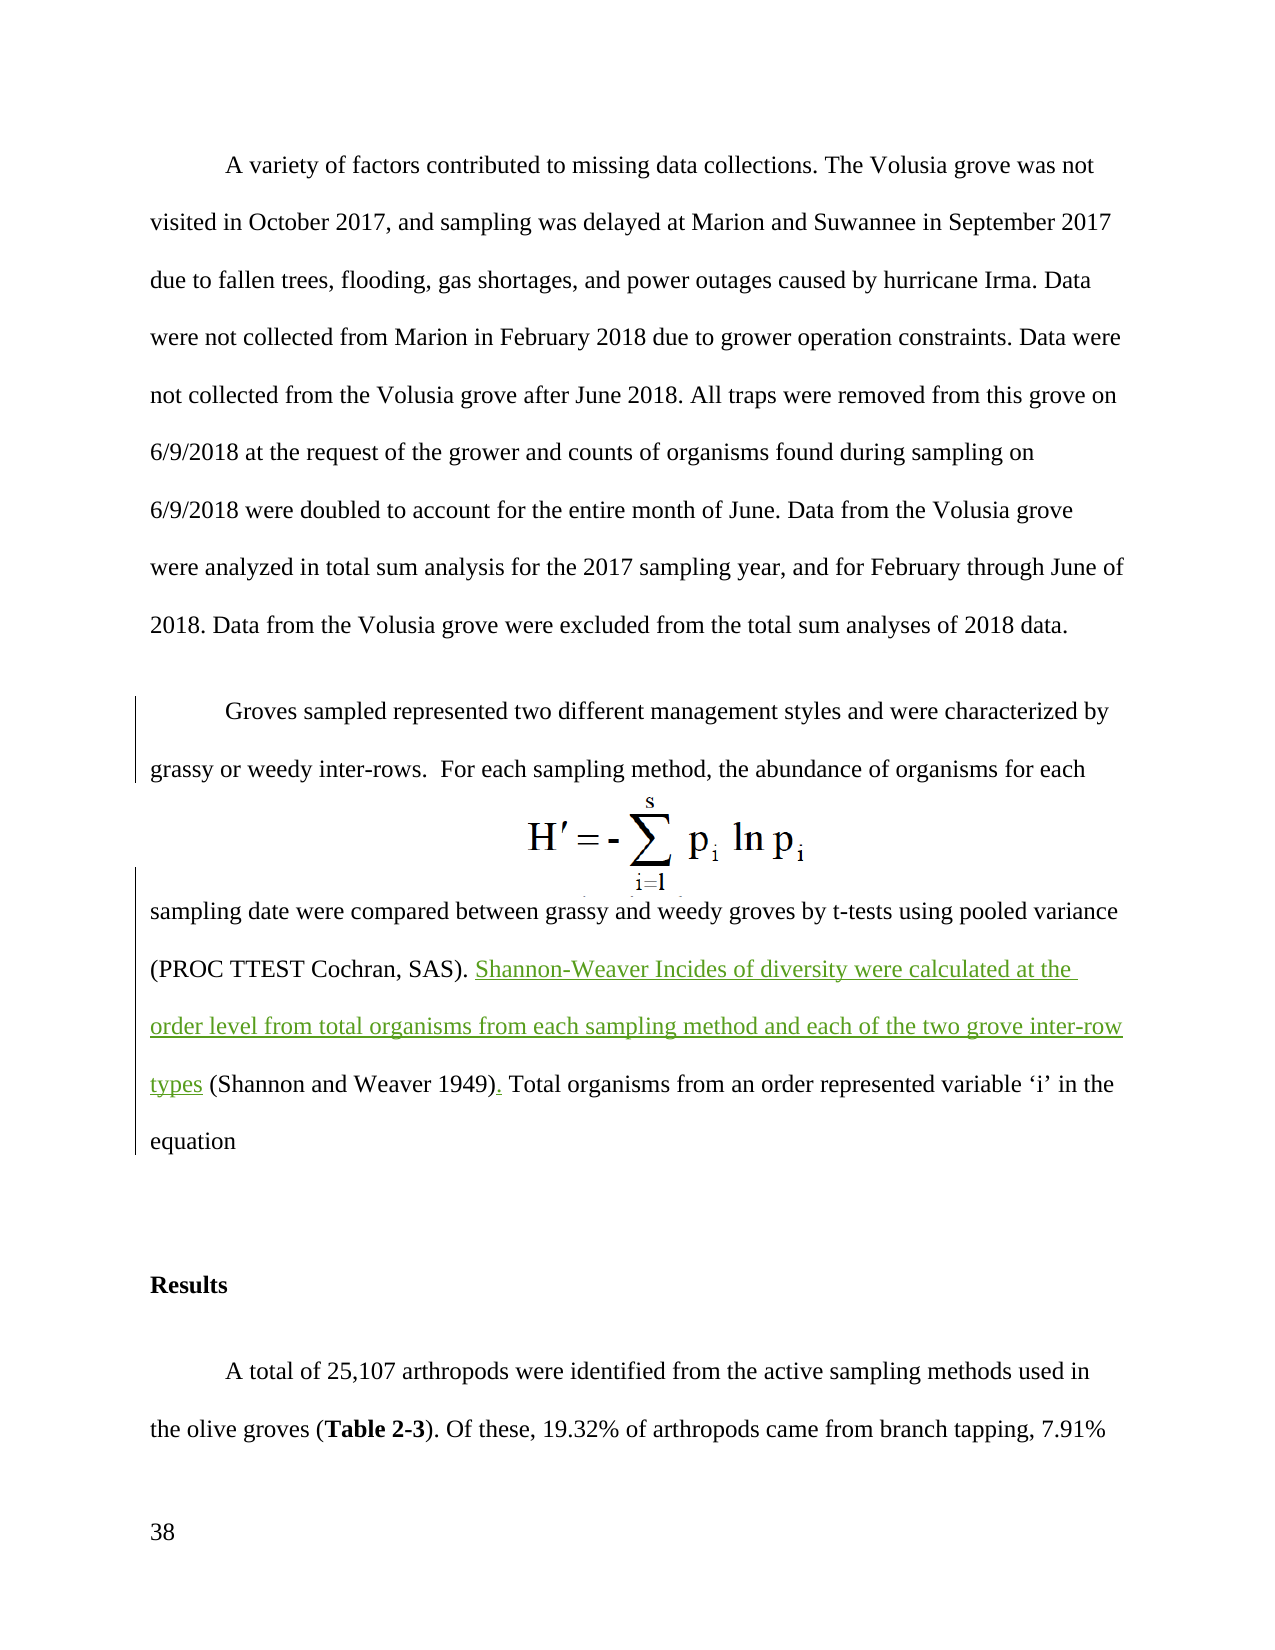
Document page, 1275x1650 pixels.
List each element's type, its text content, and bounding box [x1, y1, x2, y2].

text Groves sampled represented two different management styles and were characterized by grassy or weedy inter-rows. For each sampling method, the abundance of organisms for each sampling date were compared between grassy and weedy groves by t-tests using pooled variance (PROC TTEST Cochran, SAS). (Shannon and Weaver 1949) Total organisms from an order represented variable ‘i’ in the equation [150, 696, 1125, 1155]
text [150, 1356, 1125, 1442]
picture [517, 786, 823, 897]
text A variety of factors contributed to missing data collections. The Volusia grove was not visited in October 2017, and sampling was delayed at Marion and Suwannee in September 2017 due to fallen trees, flooding, gas shortages, and power outages caused by hurricane Irma. Data were not collected from Marion in February 2018 due to grower operation constraints. Data were not collected from the Volusia grove after June 2018. All traps were removed from this grove on 6/9/2018 at the request of the grower and counts of organisms found during sampling on 6/9/2018 were doubled to account for the entire month of June. Data from the Volusia grove were analyzed in total sum analysis for the 2017 sampling year, and for February through June of 2018. Data from the Volusia grove were excluded from the total sum analyses of 2018 data. [150, 150, 1125, 639]
text Results [150, 1270, 1125, 1299]
